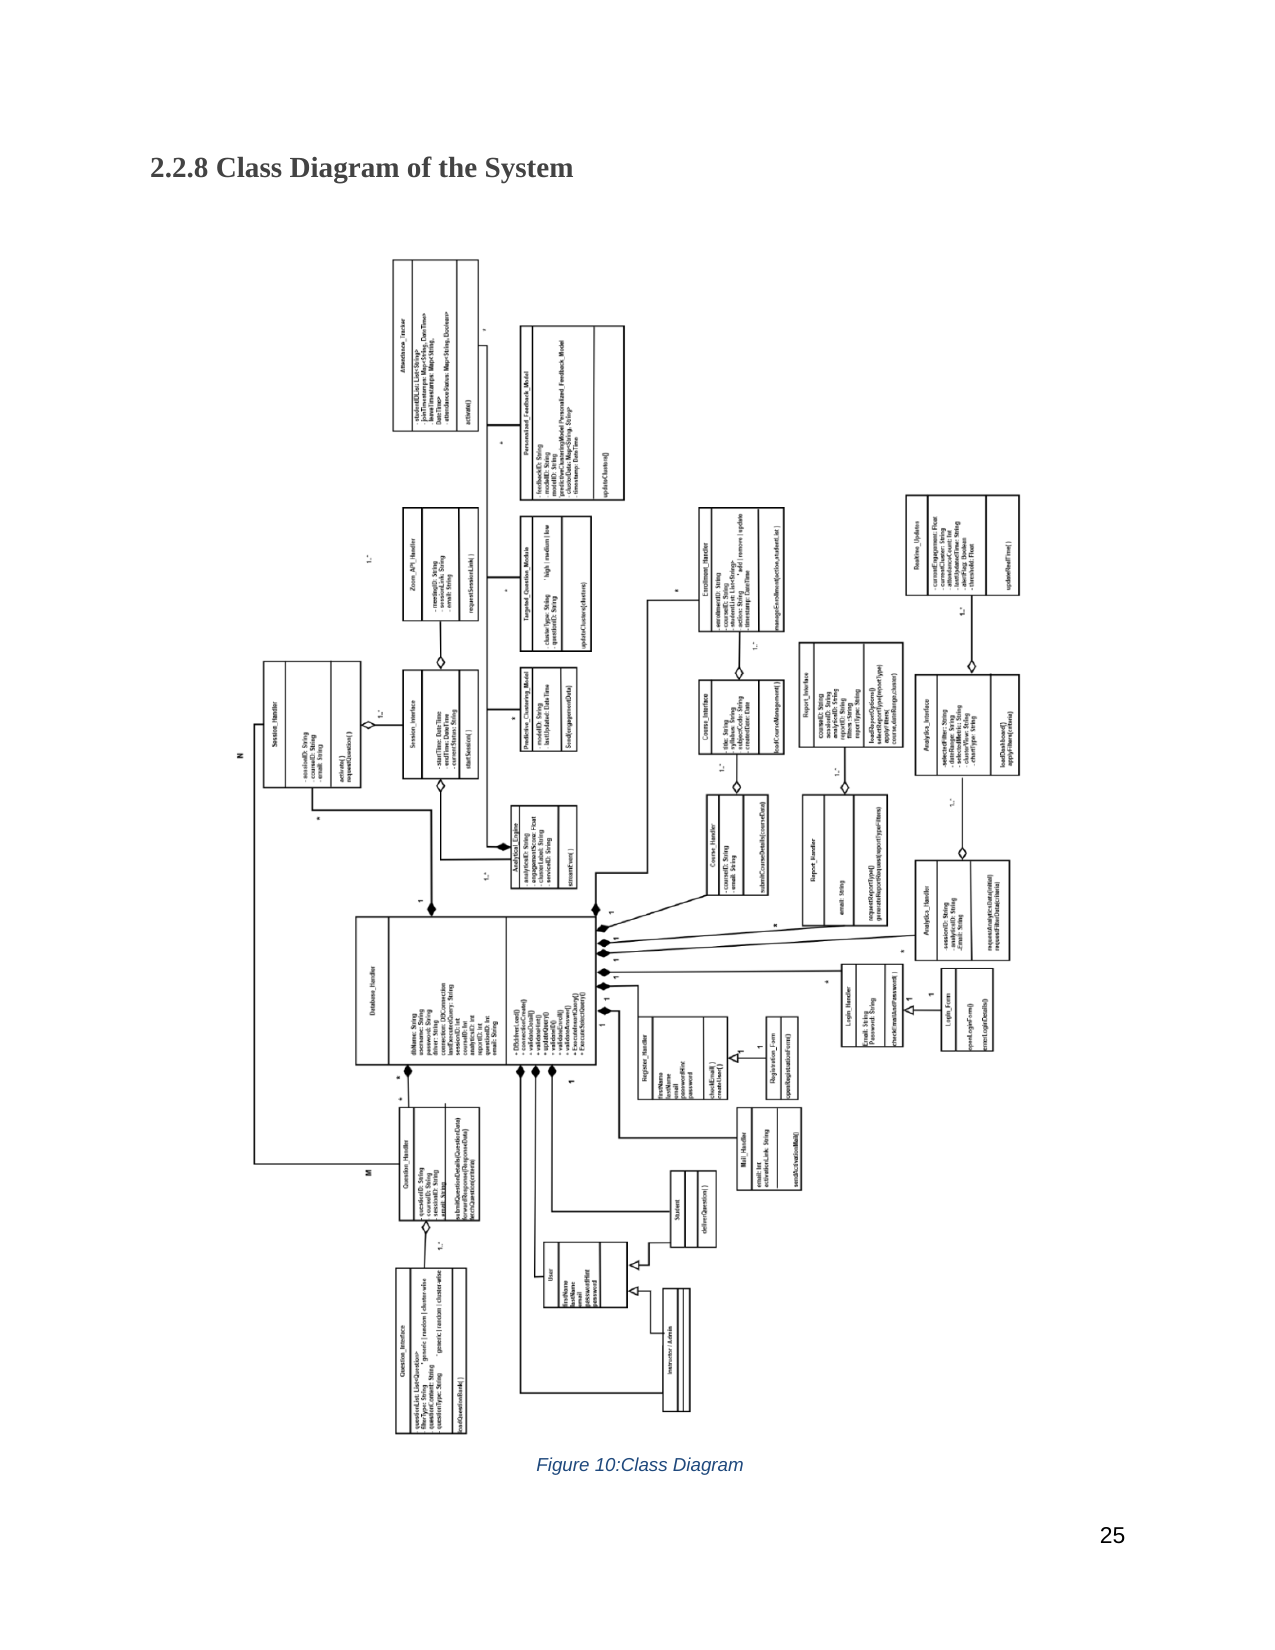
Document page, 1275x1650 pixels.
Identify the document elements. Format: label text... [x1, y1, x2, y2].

subtitle 2.2.8 Class Diagram of the System [150, 150, 1125, 183]
picture [196, 225, 1056, 1468]
